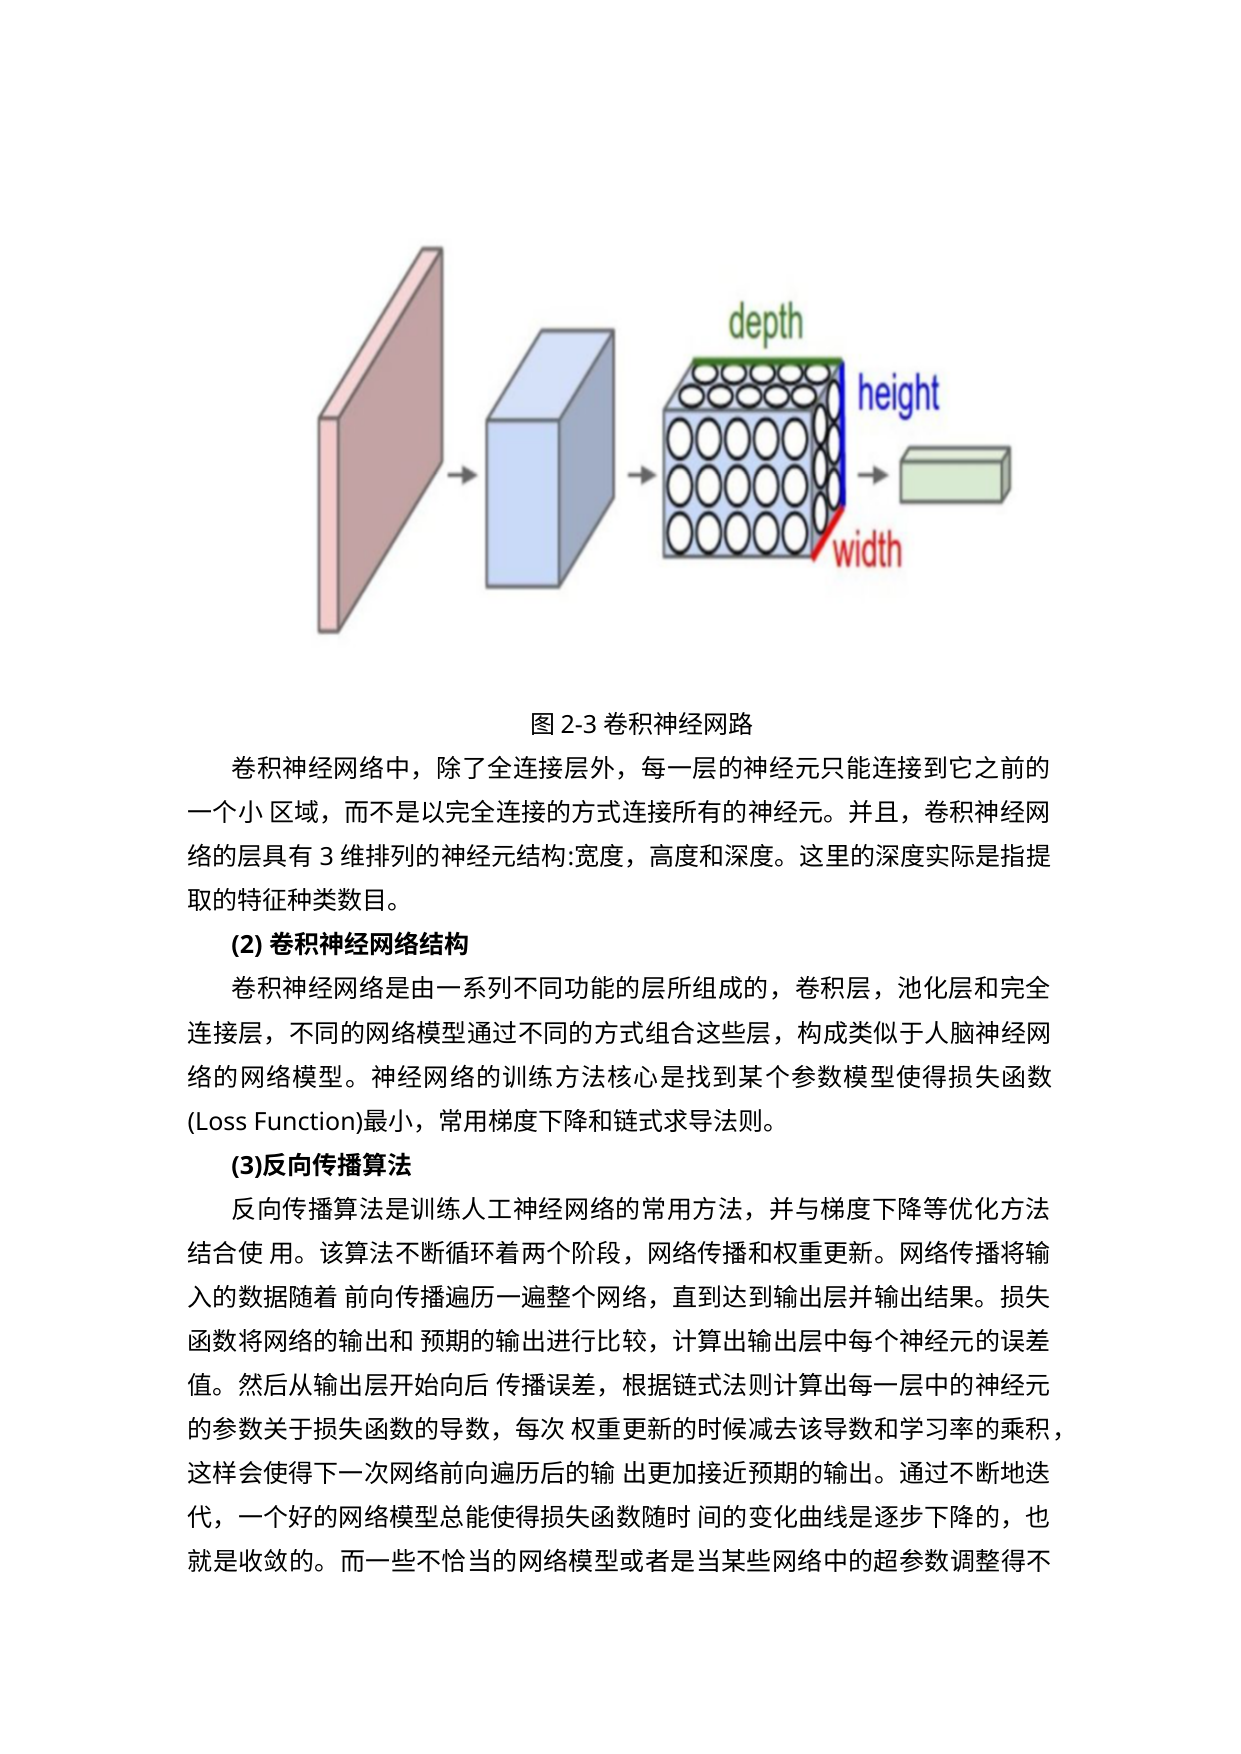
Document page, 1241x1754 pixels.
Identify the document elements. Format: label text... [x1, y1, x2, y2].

text (3)反向传播算法 [187, 1141, 1053, 1185]
picture [231, 172, 1096, 671]
text 卷积神经网络中，除了全连接层外，每一层的神经元只能连接到它之前的一个小 区域，而不是以完全连接的方式连接所有的神经元。并且，卷积神经网络的层具有 3 维排列的神经元结构:宽度，高度和深度。这里的深度实际是指提取的特征种类数目。 [187, 745, 1053, 921]
text 卷积神经网络是由一系列不同功能的层所组成的，卷积层，池化层和完全连接层，不同的网络模型通过不同的方式组合这些层，构成类似于人脑神经网络的网络模型。神经网络的训练方法核心是找到某个参数模型使得损失函数(Loss Function)最小，常用梯度下降和链式求导法则。 [187, 965, 1053, 1141]
text (2) 卷积神经网络结构 [187, 921, 1053, 965]
text 图2-3 卷积神经网路 [187, 701, 1053, 745]
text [187, 1185, 1053, 1582]
